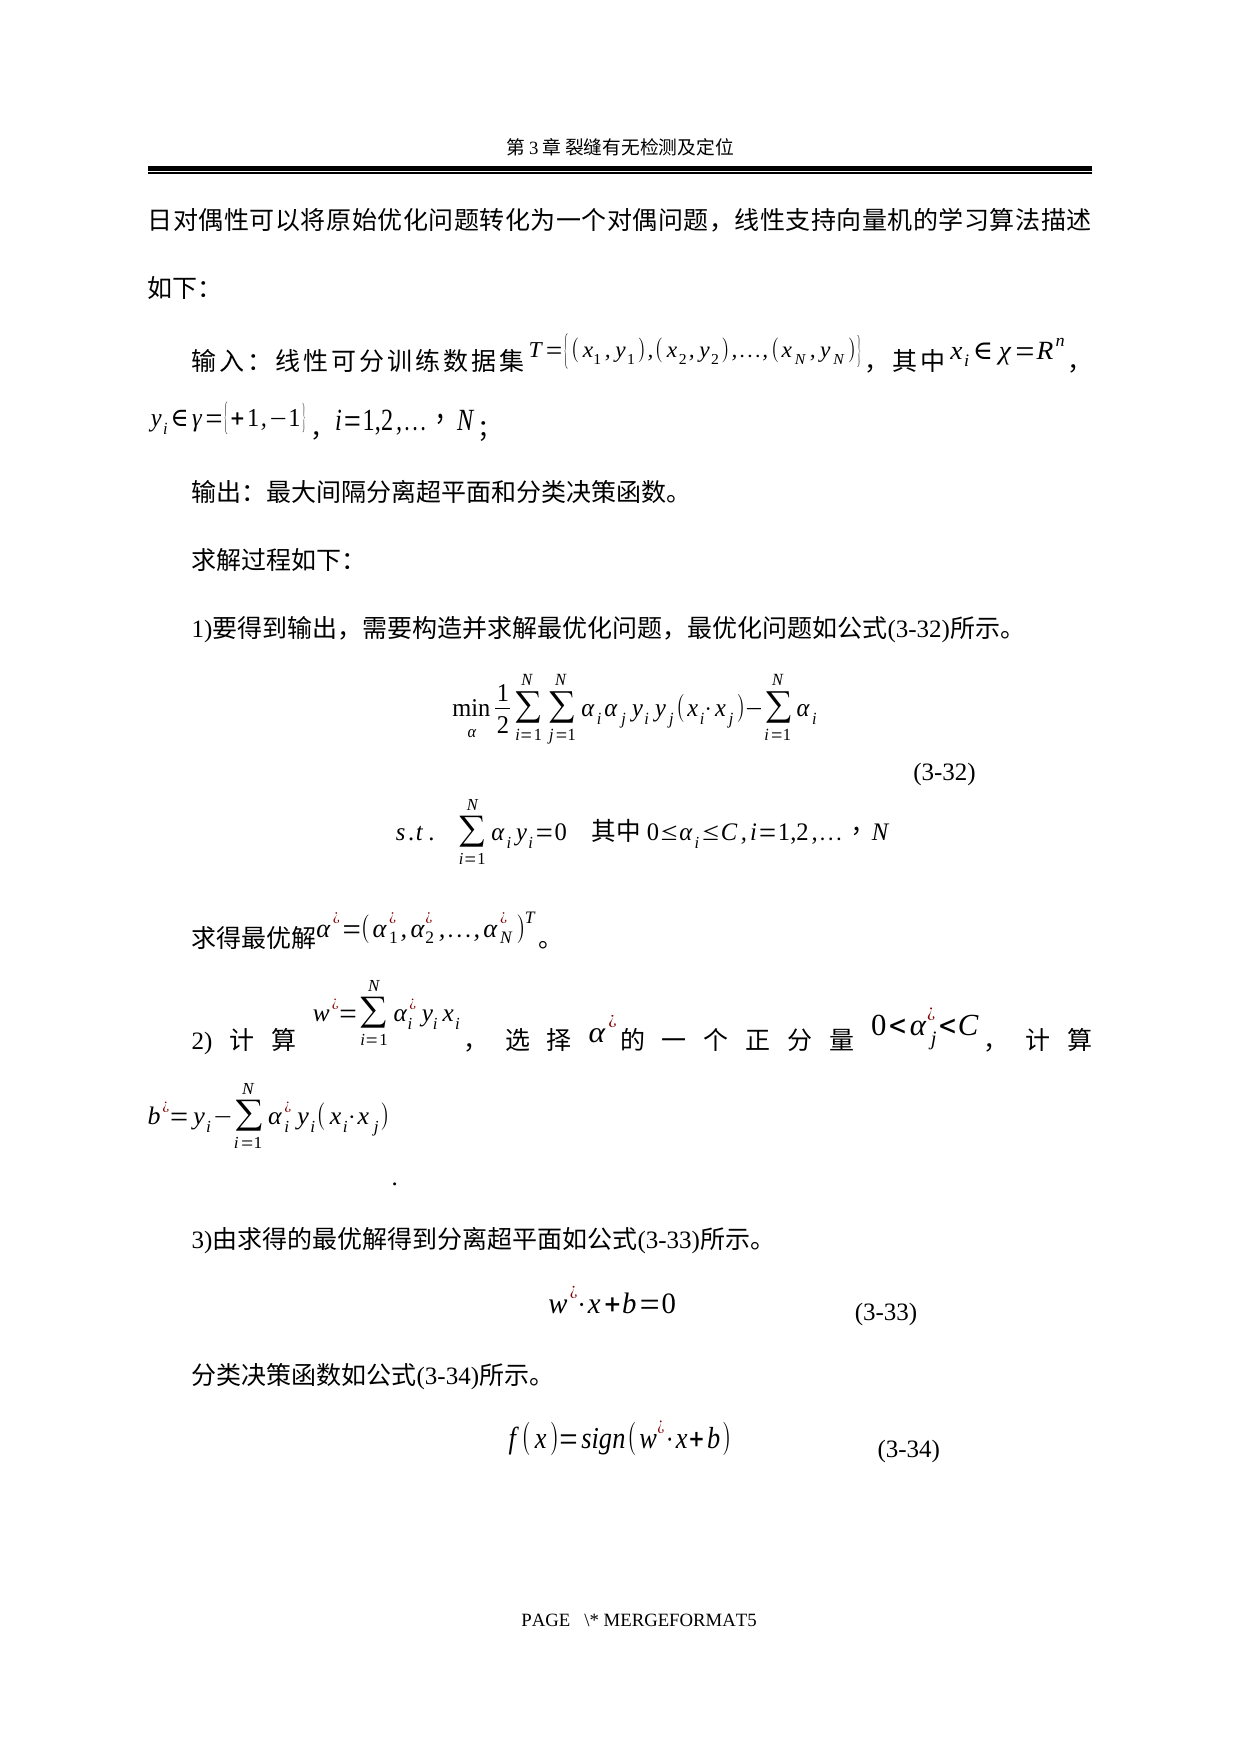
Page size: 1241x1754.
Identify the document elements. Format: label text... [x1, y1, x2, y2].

text 求得最优解。 [148, 898, 1092, 966]
text 1)要得到输出，需要构造并求解最优化问题，最优化问题如公式(3-32)所示。 [148, 592, 1092, 660]
text 3)由求得的最优解得到分离超平面如公式(3-33)所示。 [148, 1204, 1092, 1272]
text (3-34) [148, 1407, 1092, 1475]
text 输入：线性可分训练数据集，其中，，； [148, 321, 1092, 457]
text 输出：最大间隔分离超平面和分类决策函数。 [148, 457, 1092, 524]
text (3-32) [148, 660, 1092, 796]
text 求解过程如下： [148, 524, 1092, 592]
text (3-33) [148, 1272, 1092, 1339]
text 2)计算，选择的一个正分量，计算. [148, 966, 1092, 1204]
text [148, 185, 1092, 321]
text 分类决策函数如公式(3-34)所示。 [148, 1339, 1092, 1407]
